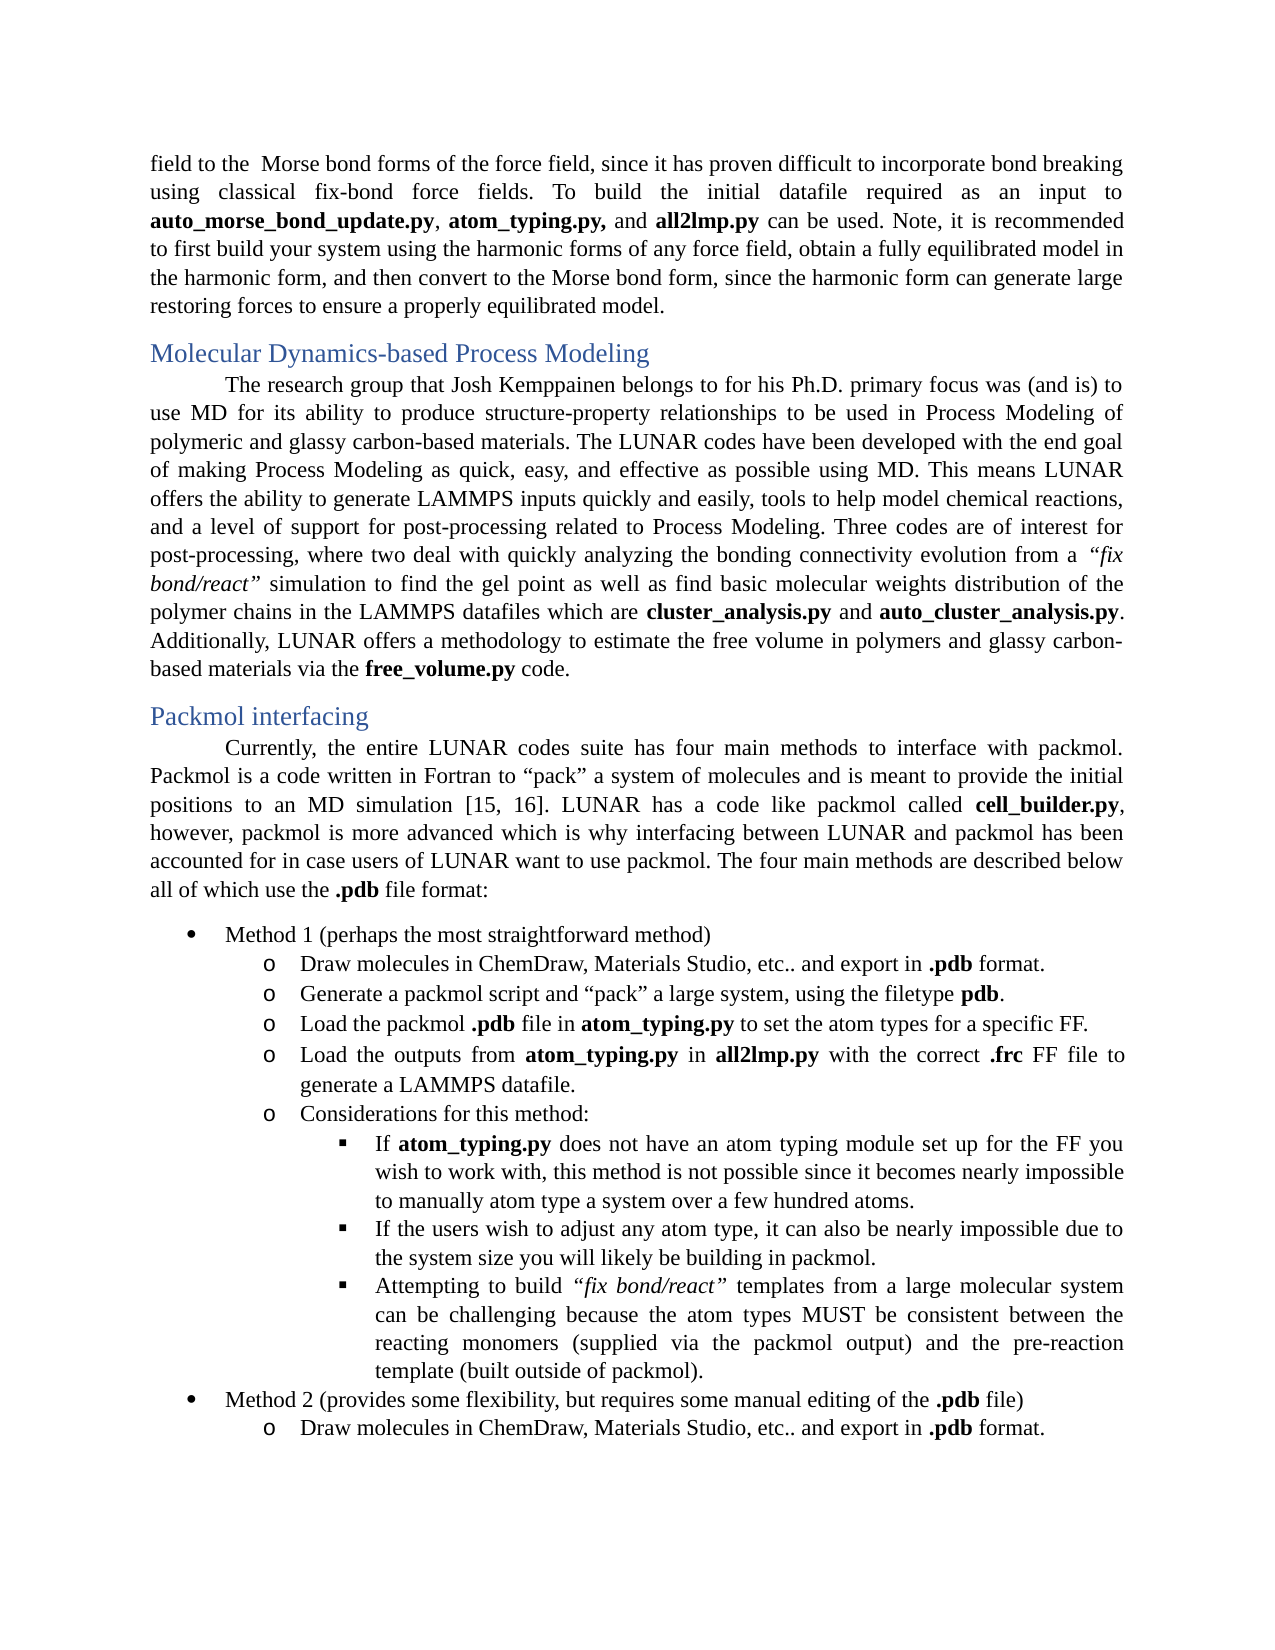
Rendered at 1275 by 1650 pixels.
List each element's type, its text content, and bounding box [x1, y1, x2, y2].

subtitle Packmol interfacing [150, 700, 1125, 731]
list Draw molecules in ChemDraw, Materials Studio, etc.. and export in .pdb format. [262, 1414, 1125, 1443]
list Attempting to build “fix bond/react” templates from a large molecular system can be challenging because the atom types MUST be consistent between the reacting monomers (supplied via the packmol output) and the pre-reaction template (built outside of packmol). [337, 1272, 1125, 1384]
list Method 1 (perhaps the most straightforward method) [187, 921, 1125, 947]
list If atom_typing.py does not have an atom typing module set up for the FF you wish to work with, this method is not possible since it becomes nearly impossible to manually atom type a system over a few hundred atoms. [337, 1130, 1125, 1213]
list Generate a packmol script and “pack” a large system, using the filetype pdb. [262, 980, 1125, 1008]
text Currently, the entire LUNAR codes suite has four main methods to interface with packmol. Packmol is a code written in Fortran to “pack” a system of molecules and is meant to provide the initial positions to an MD simulation [15, 16]. LUNAR has a code like packmol called cell_builder.py, however, packmol is more advanced which is why interfacing between LUNAR and packmol has been accounted for in case users of LUNAR want to use packmol. The four main methods are described below all of which use the .pdb file format: [150, 734, 1125, 902]
text The research group that Josh Kemppainen belongs to for his Ph.D. primary focus was (and is) to use MD for its ability to produce structure-property relationships to be used in Process Modeling of polymeric and glassy carbon-based materials. The LUNAR codes have been developed with the end goal of making Process Modeling as quick, easy, and effective as possible using MD. This means LUNAR offers the ability to generate LAMMPS inputs quickly and easily, tools to help model chemical reactions, and a level of support for post-processing related to Process Modeling. Three codes are of interest for post-processing, where two deal with quickly analyzing the bonding connectivity evolution from a “fix bond/react” simulation to find the gel point as well as find basic molecular weights distribution of the polymer chains in the LAMMPS datafiles which are cluster_analysis.py and auto_cluster_analysis.py. Additionally, LUNAR offers a methodology to estimate the free volume in polymers and glassy carbon-based materials via the free_volume.py code. [150, 371, 1125, 682]
list Load the packmol .pdb file in atom_typing.py to set the atom types for a specific FF. [262, 1010, 1125, 1039]
list Draw molecules in ChemDraw, Materials Studio, etc.. and export in .pdb format. [262, 949, 1125, 978]
list Considerations for this method: [262, 1099, 1125, 1128]
list Load the outputs from atom_typing.py in all2lmp.py with the correct .frc FF file to generate a LAMMPS datafile. [262, 1041, 1125, 1097]
subtitle Molecular Dynamics-based Process Modeling [150, 337, 1125, 368]
list Method 2 (provides some flexibility, but requires some manual editing of the .pdb file) [187, 1386, 1125, 1412]
list If the users wish to adjust any atom type, it can also be nearly impossible due to the system size you will likely be building in packmol. [337, 1215, 1125, 1270]
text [150, 150, 1125, 318]
